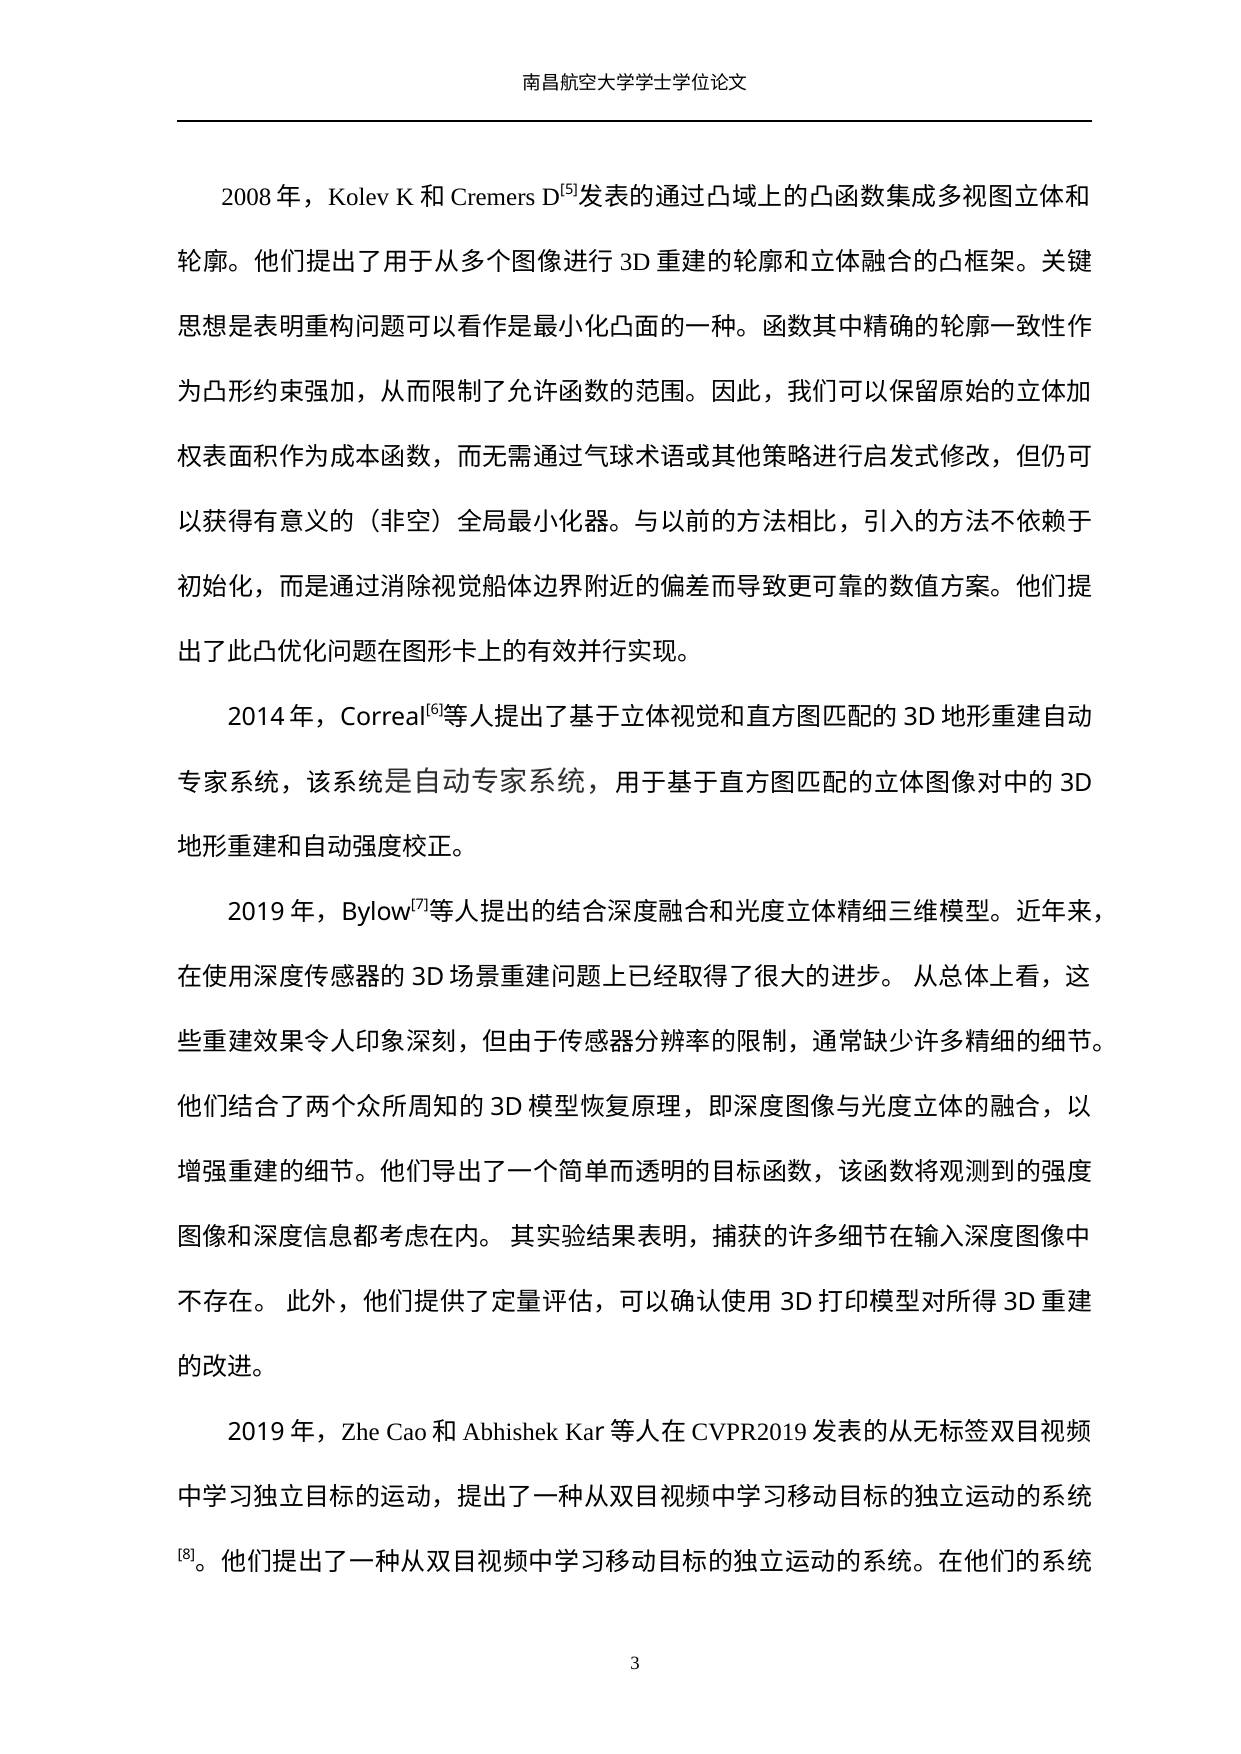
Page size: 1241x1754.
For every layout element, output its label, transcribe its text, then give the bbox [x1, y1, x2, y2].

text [177, 1397, 1092, 1592]
text 2014年，Correal[6]等人提出了基于立体视觉和直方图匹配的3D地形重建自动专家系统，该系统是自动专家系统，用于基于直方图匹配的立体图像对中的3D地形重建和自动强度校正。 [177, 682, 1092, 877]
text 2019年，Bylow[7]等人提出的结合深度融合和光度立体精细三维模型。近年来，在使用深度传感器的3D场景重建问题上已经取得了很大的进步。 从总体上看，这些重建效果令人印象深刻，但由于传感器分辨率的限制，通常缺少许多精细的细节。他们结合了两个众所周知的3D模型恢复原理，即深度图像与光度立体的融合，以增强重建的细节。他们导出了一个简单而透明的目标函数，该函数将观测到的强度图像和深度信息都考虑在内。 其实验结果表明，捕获的许多细节在输入深度图像中不存在。 此外，他们提供了定量评估，可以确认使用3D打印模型对所得3D重建的改进。 [177, 877, 1092, 1397]
text 2008年，Kolev K和Cremers D[5]发表的通过凸域上的凸函数集成多视图立体和轮廓。他们提出了用于从多个图像进行3D重建的轮廓和立体融合的凸框架。关键思想是表明重构问题可以看作是最小化凸面的一种。函数其中精确的轮廓一致性作为凸形约束强加，从而限制了允许函数的范围。因此，我们可以保留原始的立体加权表面积作为成本函数，而无需通过气球术语或其他策略进行启发式修改，但仍可以获得有意义的（非空）全局最小化器。与以前的方法相比，引入的方法不依赖于初始化，而是通过消除视觉船体边界附近的偏差而导致更可靠的数值方案。他们提出了此凸优化问题在图形卡上的有效并行实现。 [177, 162, 1092, 682]
